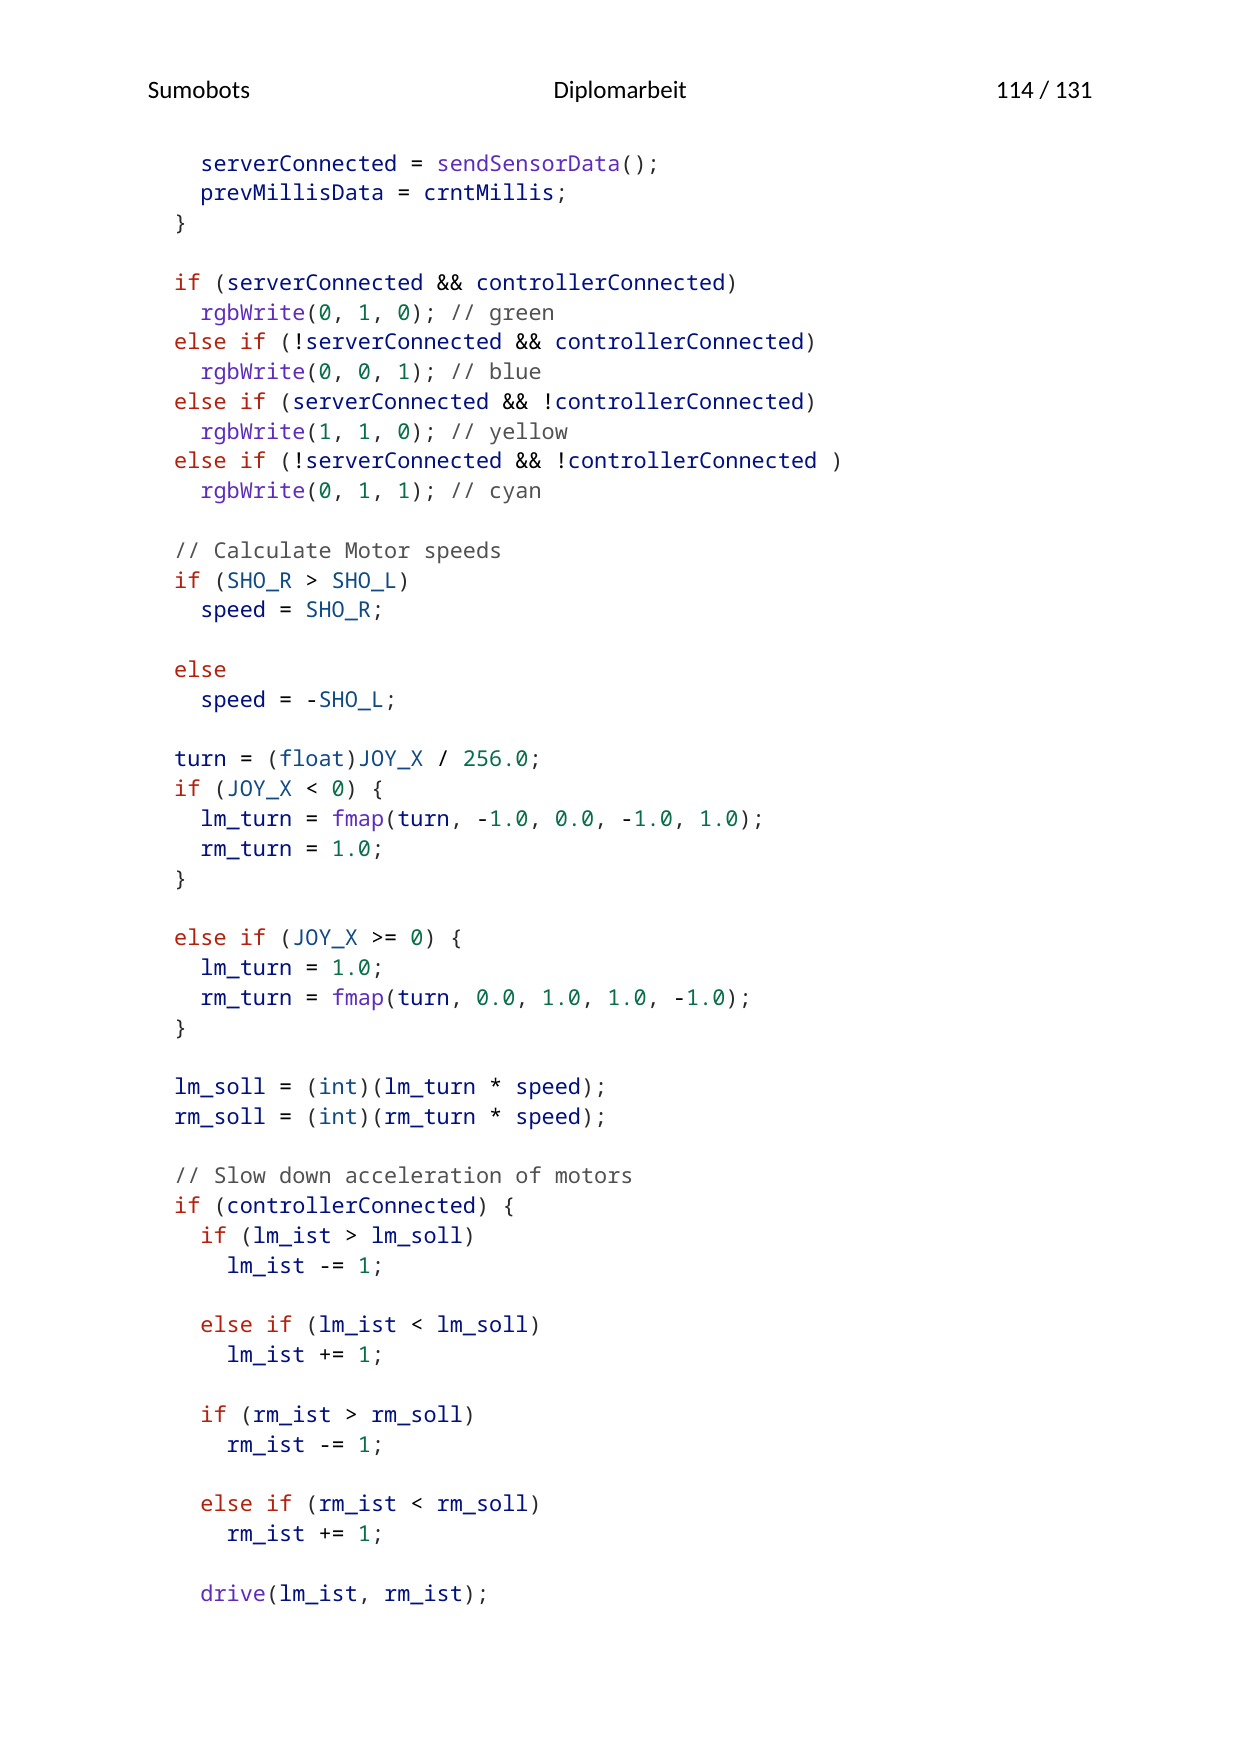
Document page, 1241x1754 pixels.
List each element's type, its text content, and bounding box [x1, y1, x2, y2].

text rgbWrite(0, 1, 1); // cyan [148, 475, 1093, 505]
text else if (serverConnected && !controllerConnected) [148, 386, 1093, 416]
text lm_soll = (int)(lm_turn * speed); [148, 1071, 1093, 1101]
text else if (lm_ist < lm_soll) [148, 1309, 1093, 1339]
text rm_ist += 1; [148, 1518, 1093, 1548]
text turn = (float)JOY_X / 256.0; [148, 743, 1093, 773]
text rgbWrite(0, 1, 0); // green [148, 297, 1093, 326]
text rm_turn = 1.0; [148, 833, 1093, 863]
text } [148, 863, 1093, 892]
text // Slow down acceleration of motors [148, 1161, 1093, 1190]
text lm_ist -= 1; [148, 1250, 1093, 1280]
text // Calculate Motor speeds [148, 535, 1093, 565]
text } [148, 1012, 1093, 1041]
text rm_turn = fmap(turn, 0.0, 1.0, 1.0, -1.0); [148, 982, 1093, 1012]
text rgbWrite(0, 0, 1); // blue [148, 356, 1093, 386]
text lm_turn = 1.0; [148, 952, 1093, 982]
text else if (!serverConnected && controllerConnected) [148, 326, 1093, 356]
text if (JOY_X < 0) { [148, 773, 1093, 803]
text if (controllerConnected) { [148, 1190, 1093, 1220]
text rm_ist -= 1; [148, 1429, 1093, 1458]
text speed = -SHO_L; [148, 684, 1093, 714]
text speed = SHO_R; [148, 594, 1093, 624]
text } [148, 207, 1093, 237]
text rgbWrite(1, 1, 0); // yellow [148, 416, 1093, 446]
text else if (JOY_X >= 0) { [148, 922, 1093, 952]
text lm_ist += 1; [148, 1339, 1093, 1369]
text rm_soll = (int)(rm_turn * speed); [148, 1101, 1093, 1131]
text else [148, 654, 1093, 684]
text if (lm_ist > lm_soll) [148, 1220, 1093, 1250]
text if (rm_ist > rm_soll) [148, 1399, 1093, 1429]
text if (SHO_R > SHO_L) [148, 565, 1093, 594]
text drive(lm_ist, rm_ist); [148, 1578, 1093, 1607]
text if (serverConnected && controllerConnected) [148, 267, 1093, 297]
text else if (rm_ist < rm_soll) [148, 1488, 1093, 1518]
text prevMillisData = crntMillis; [148, 177, 1093, 207]
text serverConnected = sendSensorData(); [148, 148, 1093, 177]
text lm_turn = fmap(turn, -1.0, 0.0, -1.0, 1.0); [148, 803, 1093, 833]
text else if (!serverConnected && !controllerConnected ) [148, 446, 1093, 475]
